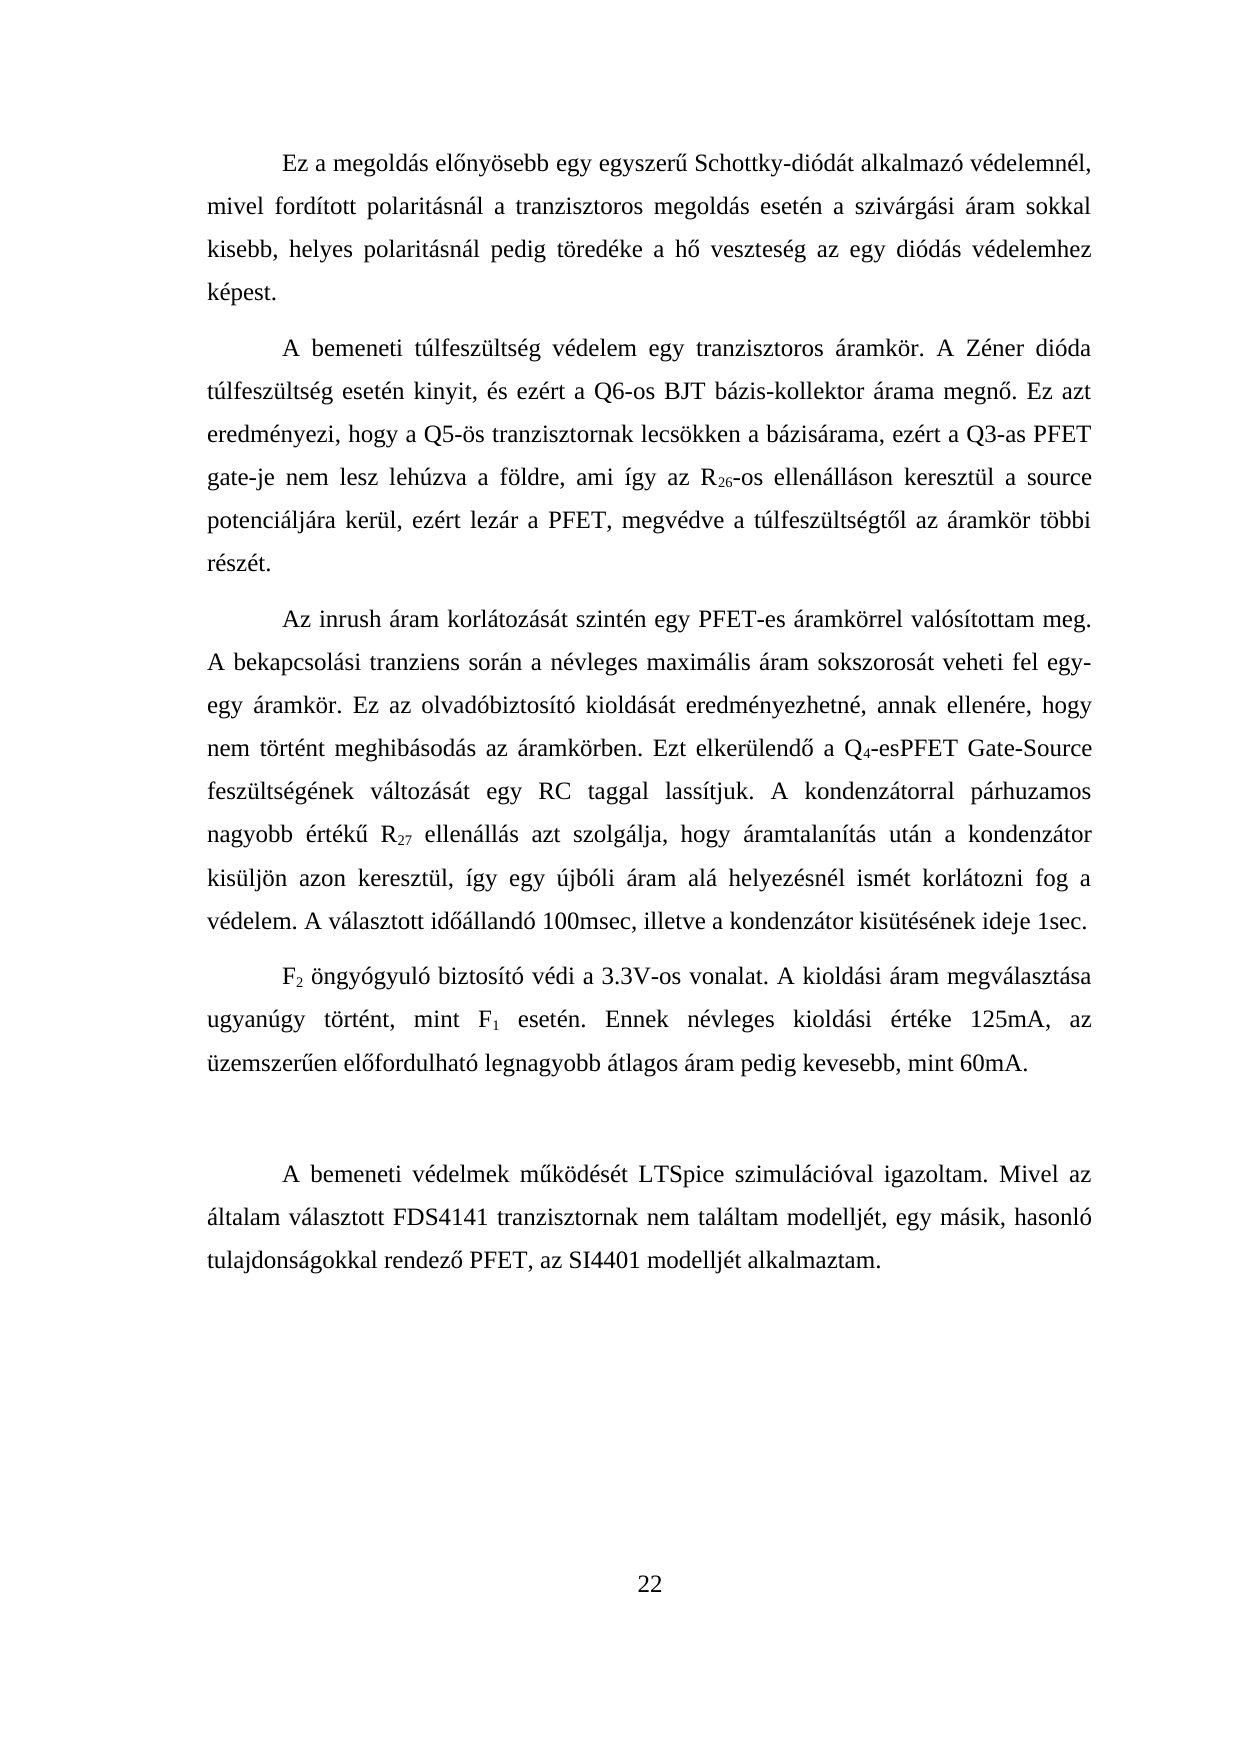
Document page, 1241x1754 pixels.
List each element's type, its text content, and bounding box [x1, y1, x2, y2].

text A bemeneti túlfeszültség védelem egy tranzisztoros áramkör. A Zéner dióda túlfeszültség esetén kinyit, és ezért a Q6-os BJT bázis-kollektor árama megnő. Ez azt eredményezi, hogy a Q5-ös tranzisztornak lecsökken a bázisárama, ezért a Q3-as PFET gate-je nem lesz lehúzva a földre, ami így az R26-os ellenálláson keresztül a source potenciáljára kerül, ezért lezár a PFET, megvédve a túlfeszültségtől az áramkör többi részét. [207, 333, 1092, 577]
text Az inrush áram korlátozását szintén egy PFET-es áramkörrel valósítottam meg. A bekapcsolási tranziens során a névleges maximális áram sokszorosát veheti fel egy-egy áramkör. Ez az olvadóbiztosító kioldását eredményezhetné, annak ellenére, hogy nem történt meghibásodás az áramkörben. Ezt elkerülendő a Q4-esPFET Gate-Source feszültségének változását egy RC taggal lassítjuk. A kondenzátorral párhuzamos nagyobb értékű R27 ellenállás azt szolgálja, hogy áramtalanítás után a kondenzátor kisüljön azon keresztül, így egy újbóli áram alá helyezésnél ismét korlátozni fog a védelem. A választott időállandó 100msec, illetve a kondenzátor kisütésének ideje 1sec. [207, 604, 1092, 934]
text Ez a megoldás előnyösebb egy egyszerű Schottky-diódát alkalmazó védelemnél, mivel fordított polaritásnál a tranzisztoros megoldás esetén a szivárgási áram sokkal kisebb, helyes polaritásnál pedig töredéke a hő veszteség az egy diódás védelemhez képest. [207, 148, 1092, 306]
text F2 öngyógyuló biztosító védi a 3.3V-os vonalat. A kioldási áram megválasztása ugyanúgy történt, mint F1 esetén. Ennek névleges kioldási értéke 125mA, az üzemszerűen előfordulható legnagyobb átlagos áram pedig kevesebb, mint 60mA. [207, 961, 1092, 1076]
text A bemeneti védelmek működését LTSpice szimulációval igazoltam. Mivel az általam választott FDS4141 tranzisztornak nem találtam modelljét, egy másik, hasonló tulajdonságokkal rendező PFET, az SI4401 modelljét alkalmaztam. [207, 1159, 1092, 1274]
